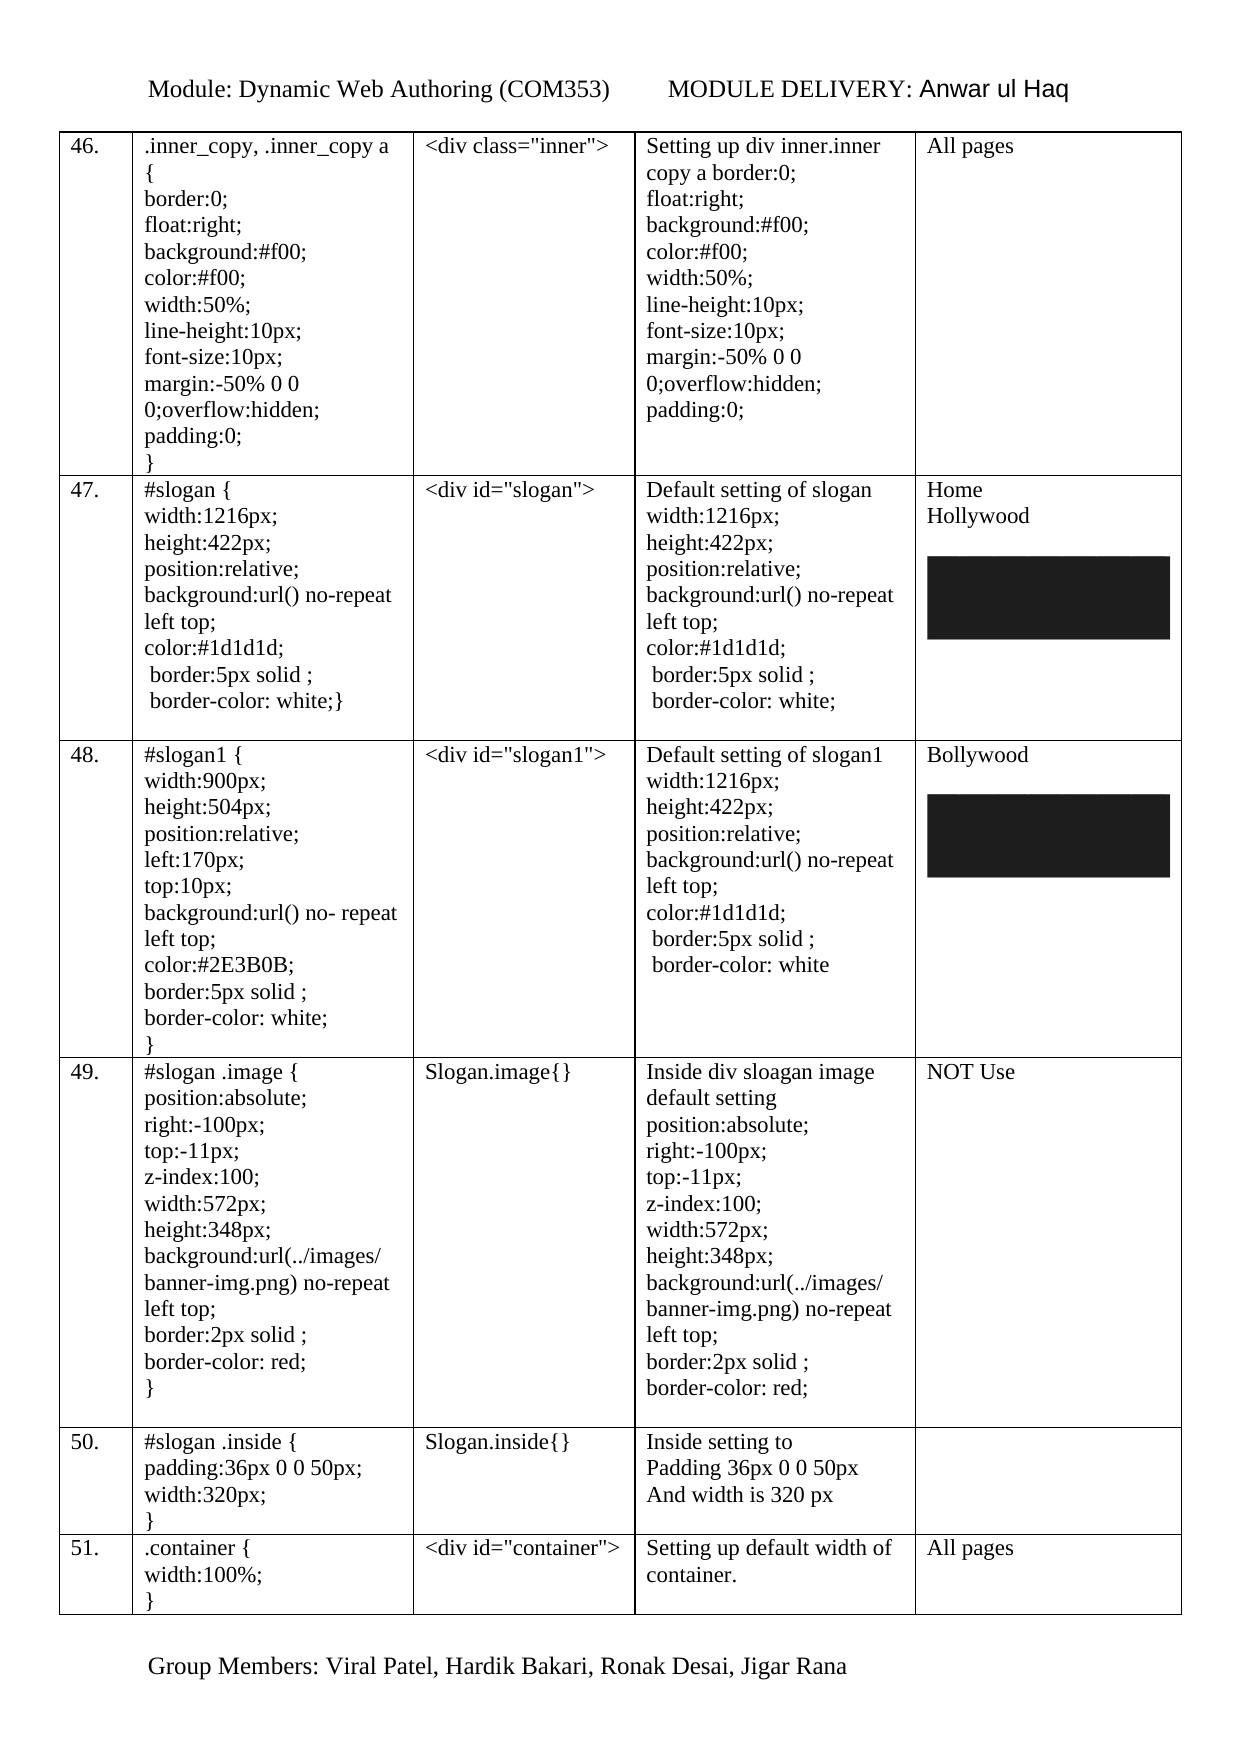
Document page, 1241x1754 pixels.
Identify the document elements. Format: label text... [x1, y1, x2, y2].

table_cell <div class="inner"> [414, 133, 634, 475]
table_cell 51. [60, 1535, 132, 1613]
table_cell Setting up div inner.inner copy a border:0; float:right; background:#f00; color:#f00; width:50%; line-height:10px; font-size:10px; margin:-50% 0 0 0;overflow:hidden; padding:0; [636, 133, 915, 475]
table_cell Default setting of slogan1 width:1216px; height:422px; position:relative; background:url() no-repeat left top; color:#1d1d1d; border:5px solid ; border-color: white [636, 741, 915, 1057]
table_cell 46. [60, 133, 132, 475]
table_cell 47. [60, 476, 132, 740]
table_cell Home Hollywood [916, 476, 1181, 740]
table_cell <div id="container"> [414, 1535, 634, 1613]
picture [926, 555, 1171, 640]
table_cell All pages [916, 1535, 1181, 1613]
table_cell .container { width:100%; } [133, 1535, 413, 1613]
picture [926, 793, 1171, 878]
table_cell Inside div sloagan image default setting position:absolute; right:-100px; top:-11px; z-index:100; width:572px; height:348px; background:url(../images/banner-img.png) no-repeat left top; border:2px solid ; border-color: red; [636, 1058, 915, 1427]
table_cell NOT Use [916, 1058, 1181, 1427]
table_cell 48. [60, 741, 132, 1057]
table_cell All pages [916, 133, 1181, 475]
table_cell Setting up default width of container. [636, 1535, 915, 1613]
table_cell #slogan { width:1216px; height:422px; position:relative; background:url() no-repeat left top; color:#1d1d1d; border:5px solid ; border-color: white;} [133, 476, 413, 740]
table_cell #slogan1 { width:900px; height:504px; position:relative; left:170px; top:10px; background:url() no- repeat left top; color:#2E3B0B; border:5px solid ; border-color: white; } [133, 741, 413, 1057]
table_cell Slogan.image{} [414, 1058, 634, 1427]
table_cell Default setting of slogan width:1216px; height:422px; position:relative; background:url() no-repeat left top; color:#1d1d1d; border:5px solid ; border-color: white; [636, 476, 915, 740]
table_cell Inside setting to Padding 36px 0 0 50px And width is 320 px [636, 1428, 915, 1533]
table_cell <div id="slogan1"> [414, 741, 634, 1057]
table_cell 49. [60, 1058, 132, 1427]
table_cell 50. [60, 1428, 132, 1533]
table_cell Bollywood [916, 741, 1181, 1057]
table_cell [916, 1428, 1181, 1533]
table_cell <div id="slogan"> [414, 476, 634, 740]
table_cell #slogan .inside { padding:36px 0 0 50px; width:320px; } [133, 1428, 413, 1533]
table_cell Slogan.inside{} [414, 1428, 634, 1533]
table_cell #slogan .image { position:absolute; right:-100px; top:-11px; z-index:100; width:572px; height:348px; background:url(../images/banner-img.png) no-repeat left top; border:2px solid ; border-color: red; } [133, 1058, 413, 1427]
table_cell .inner_copy, .inner_copy a { border:0; float:right; background:#f00; color:#f00; width:50%; line-height:10px; font-size:10px; margin:-50% 0 0 0;overflow:hidden; padding:0; } [133, 133, 413, 475]
